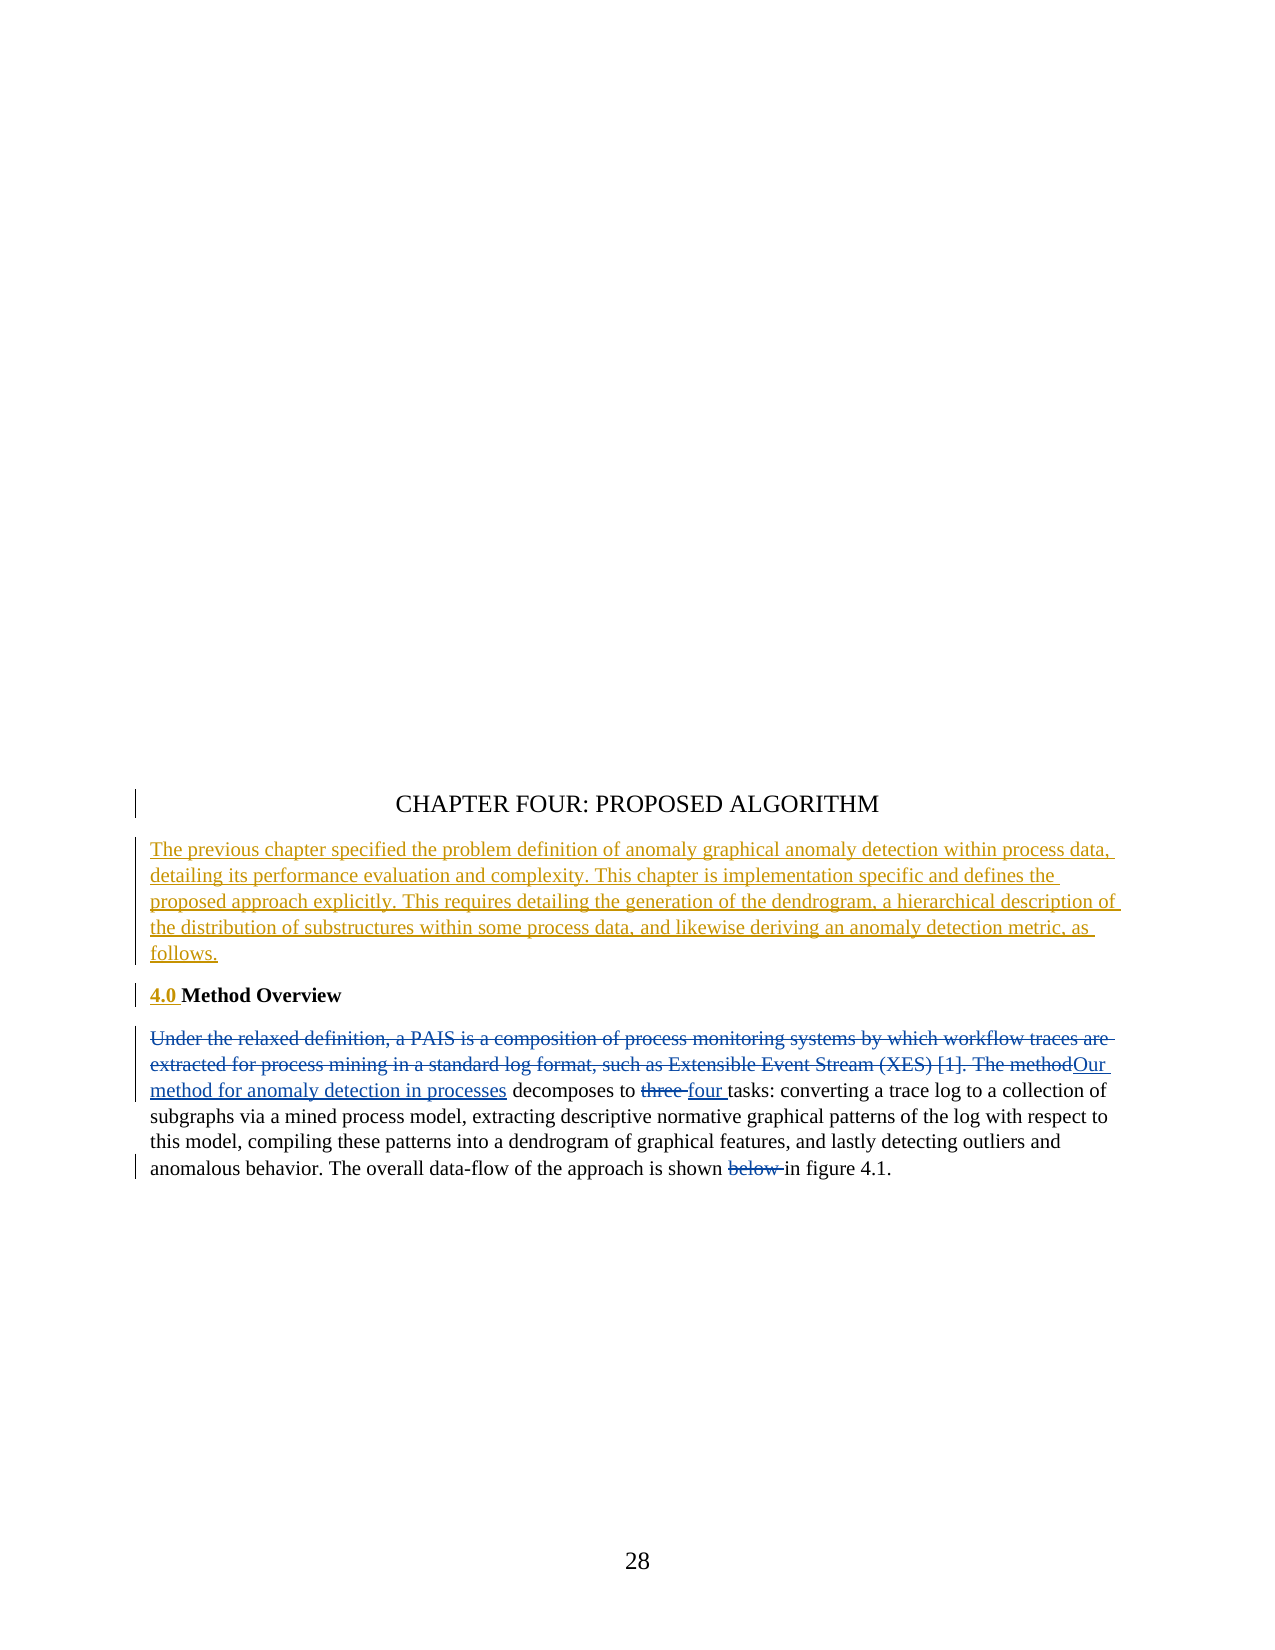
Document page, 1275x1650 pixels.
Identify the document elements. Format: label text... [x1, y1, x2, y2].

text CHAPTER FOUR: PROPOSED ALGORITHM [150, 789, 1125, 818]
text decomposes to tasks: converting a trace log to a collection of subgraphs via a mined process model, extracting descriptive normative graphical patterns of the log with respect to this model, compiling these patterns into a dendrogram of graphical features, and lastly detecting outliers and anomalous behavior. The overall data-flow of the approach is shown in figure 4.1. [150, 1026, 1125, 1179]
text Method Overview [150, 983, 1125, 1007]
